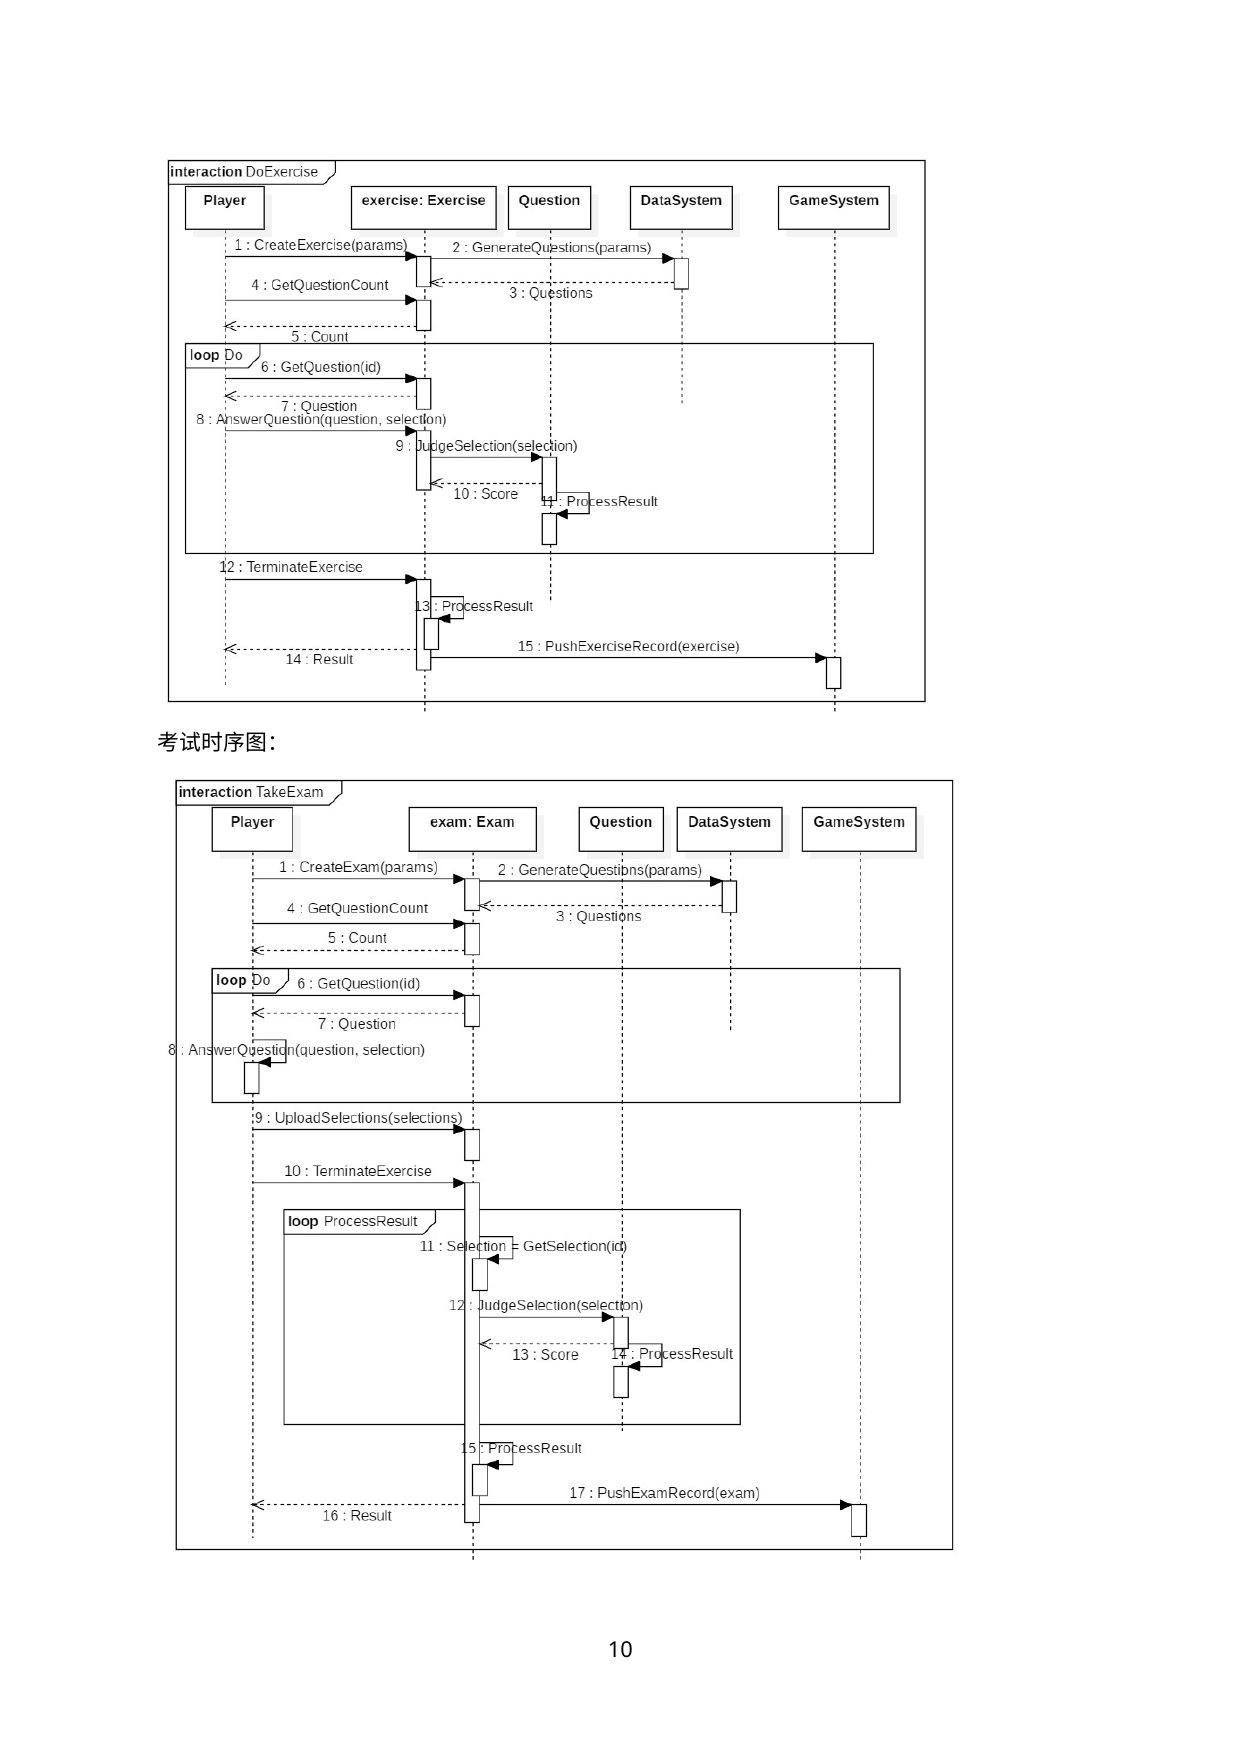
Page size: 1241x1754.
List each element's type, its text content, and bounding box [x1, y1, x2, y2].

picture [157, 150, 935, 713]
picture [157, 769, 960, 1561]
text 考试时序图： [157, 725, 1083, 757]
